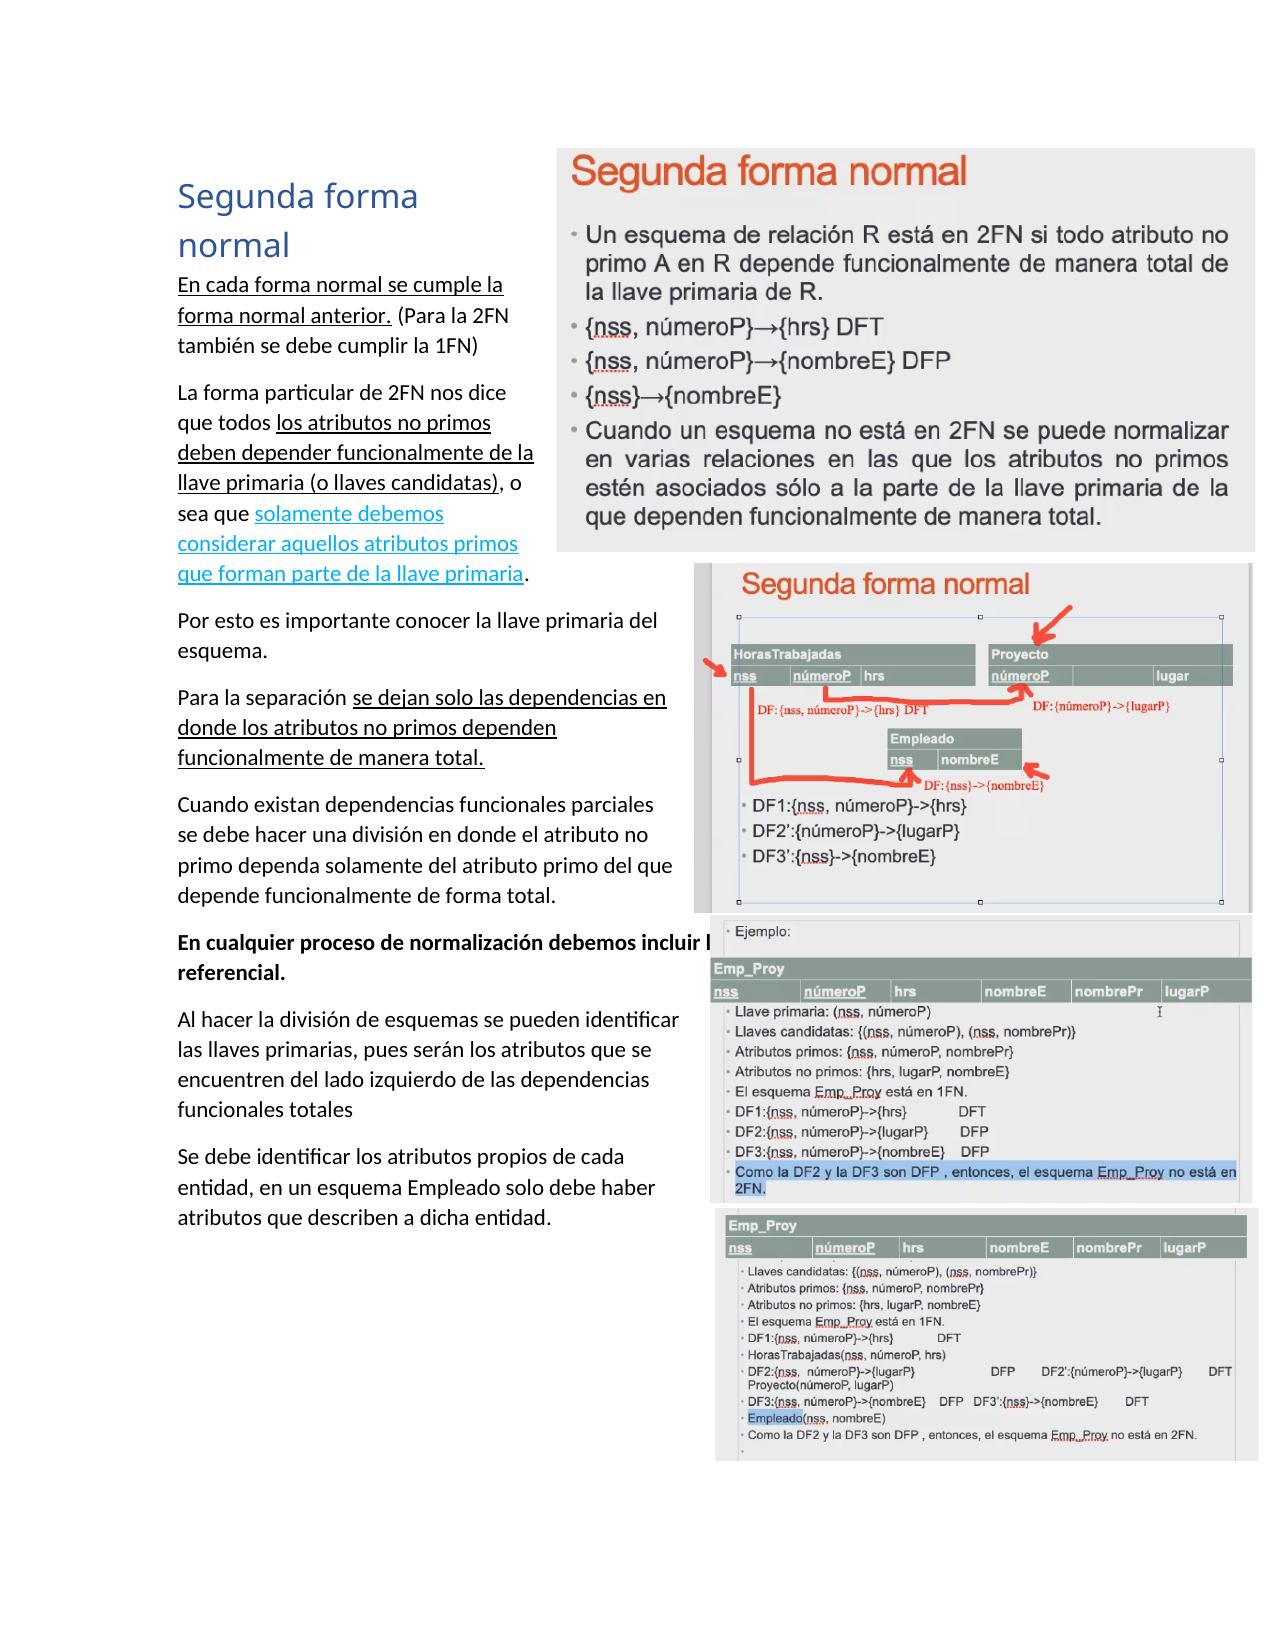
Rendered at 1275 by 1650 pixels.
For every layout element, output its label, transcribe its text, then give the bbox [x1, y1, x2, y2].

text Cuando existan dependencias funcionales parciales se debe hacer una división en donde el atributo no primo dependa solamente del atributo primo del que depende funcionalmente de forma total. [177, 790, 693, 909]
picture [693, 563, 1253, 913]
text Por esto es importante conocer la llave primaria del esquema. [177, 606, 693, 664]
text En cualquier proceso de normalización debemos incluir las restricciones de integridad referencial. [177, 928, 710, 986]
text Se debe identificar los atributos propios de cada entidad, en un esquema Empleado solo debe haber atributos que describen a dicha entidad. [177, 1142, 1098, 1231]
text Para la separación se dejan solo las dependencias en donde los atributos no primos dependen funcionalmente de manera total. [177, 683, 693, 771]
picture [715, 1208, 1259, 1461]
picture [710, 915, 1253, 1203]
picture [556, 148, 1256, 552]
text Al hacer la división de esquemas se pueden identificar las llaves primarias, pues serán los atributos que se encuentren del lado izquierdo de las dependencias funcionales totales [177, 1005, 710, 1123]
subtitle Segunda forma normal [177, 173, 556, 267]
text En cada forma normal se cumple la forma normal anterior. (Para la 2FN también se debe cumplir la 1FN) [177, 271, 556, 359]
text La forma particular de 2FN nos dice que todos los atributos no primos deben depender funcionalmente de la llave primaria (o llaves candidatas), o sea que solamente debemos considerar aquellos atributos primos que forman parte de la llave primaria. [177, 378, 1098, 587]
